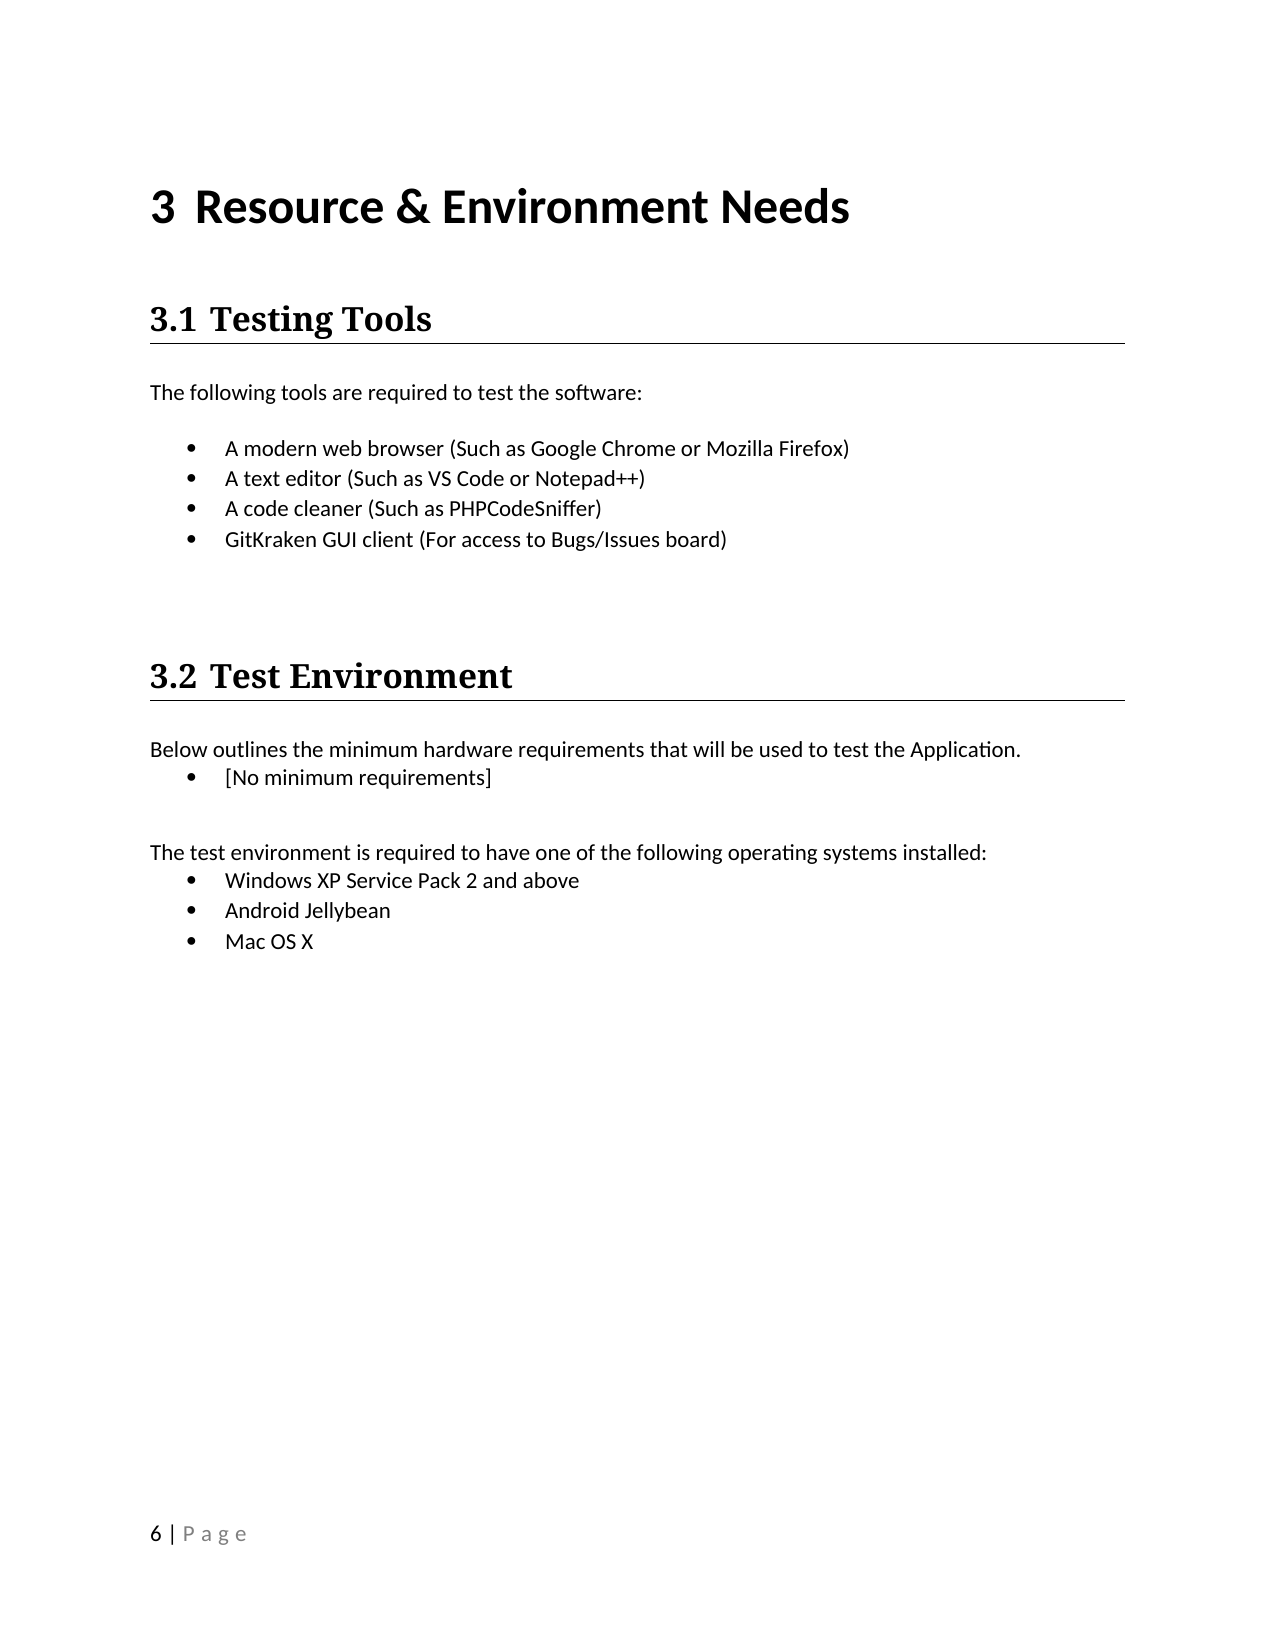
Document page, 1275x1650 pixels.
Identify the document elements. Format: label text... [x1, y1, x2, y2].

list Mac OS X [187, 927, 1125, 955]
text Below outlines the minimum hardware requirements that will be used to test the Application. [150, 736, 1125, 763]
list Windows XP Service Pack 2 and above [187, 866, 1125, 894]
list Android Jellybean [187, 897, 1125, 925]
text The following tools are required to test the software: [150, 378, 1125, 406]
subtitle Testing Tools [150, 295, 1125, 343]
text The test environment is required to have one of the following operating systems installed: [150, 838, 1125, 866]
list A text editor (Such as VS Code or Notepad++) [187, 464, 1125, 492]
list [No minimum requirements] [187, 763, 1125, 792]
subtitle Test Environment [150, 653, 1125, 700]
list GitKraken GUI client (For access to Bugs/Issues board) [187, 525, 1125, 553]
list A code cleaner (Such as PHPCodeSniffer) [187, 494, 1125, 523]
subtitle Resource & Environment Needs [150, 175, 1125, 236]
list A modern web browser (Such as Google Chrome or Mozilla Firefox) [187, 434, 1125, 462]
